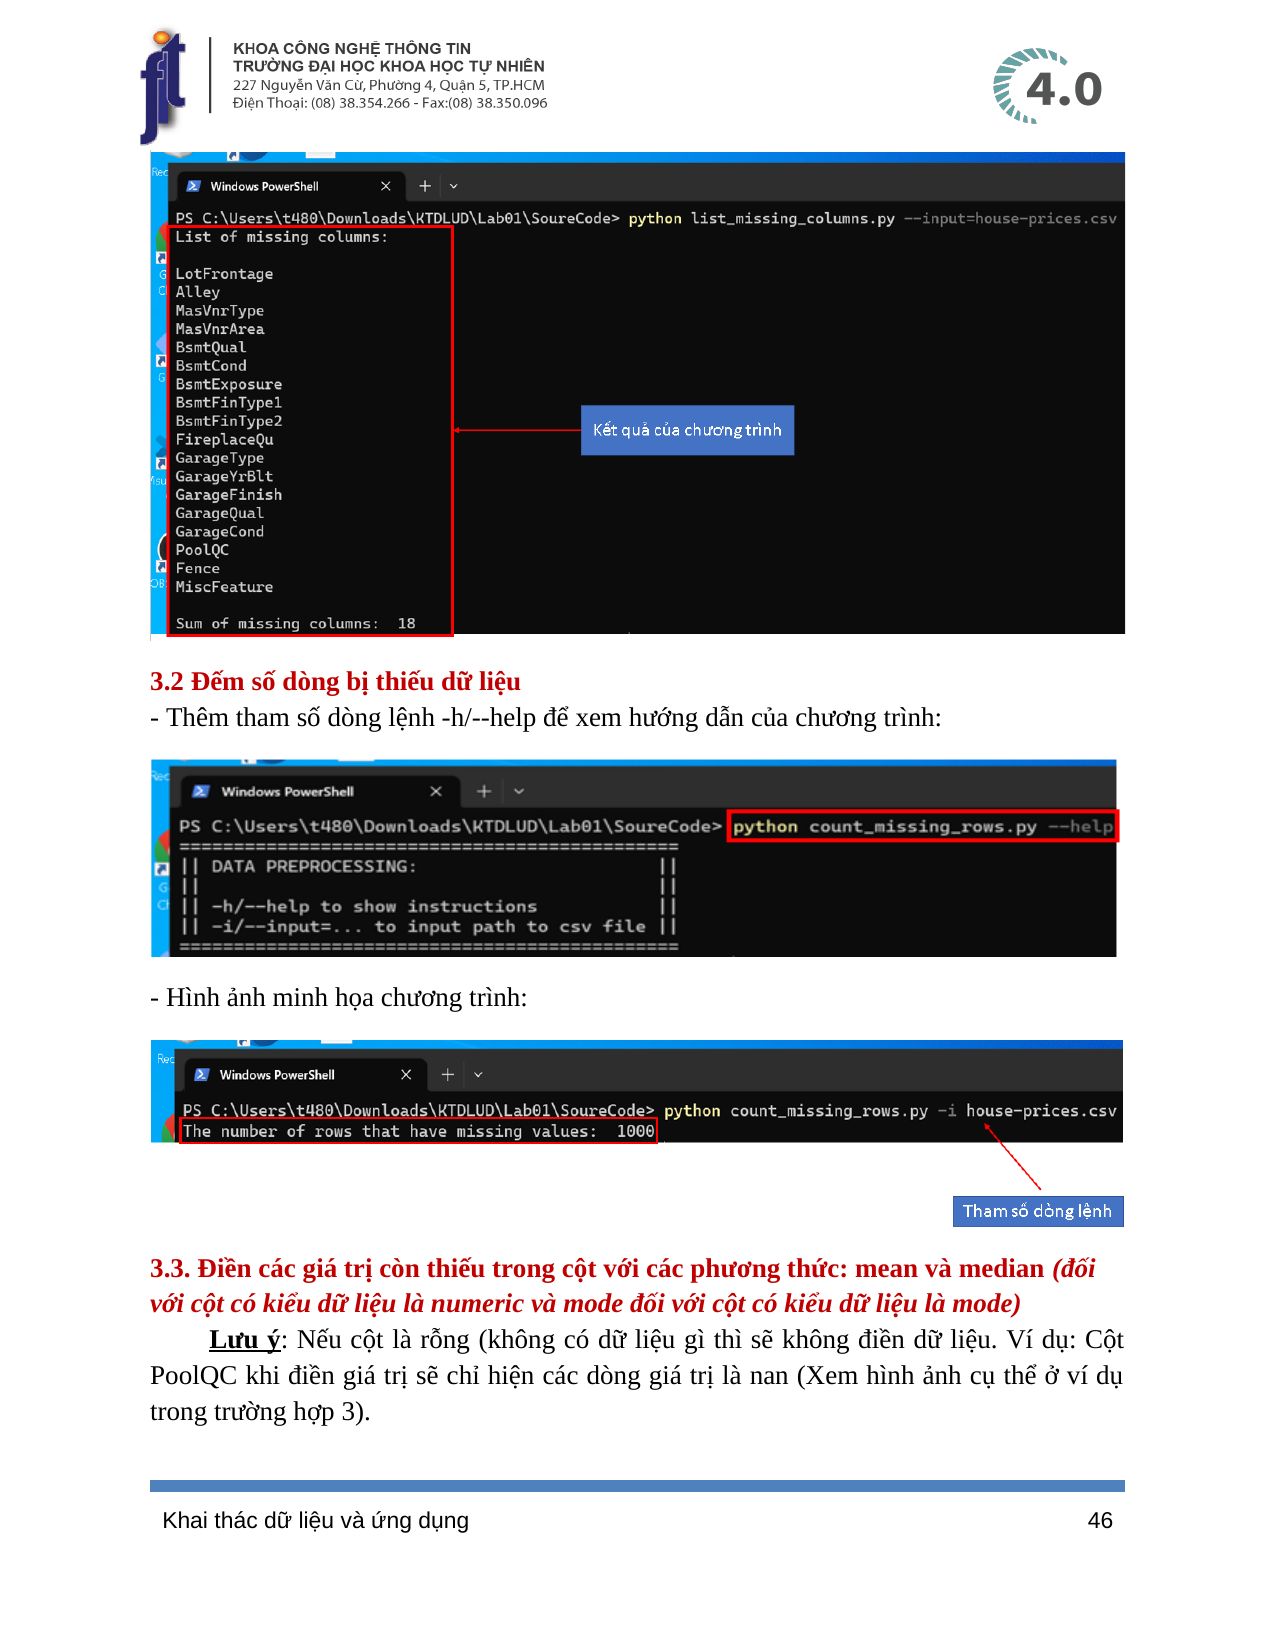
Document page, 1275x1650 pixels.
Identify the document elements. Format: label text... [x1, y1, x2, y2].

text - Hình ảnh minh họa chương trình: [150, 981, 1125, 1012]
subtitle 3.2 Đếm số dòng bị thiếu dữ liệu [150, 665, 1125, 696]
picture [985, 41, 1108, 127]
picture [117, 21, 1125, 641]
text Lưu ý: Nếu cột là rỗng (không có dữ liệu gì thì sẽ không điền dữ liệu. Ví dụ: Cột PoolQC khi điền giá trị sẽ chỉ hiện các dòng giá trị là nan (Xem hình ảnh cụ thể ở ví dụ trong trường hợp 3). [150, 1323, 1125, 1426]
text - Thêm tham số dòng lệnh -h/--help để xem hướng dẫn của chương trình: [150, 701, 1125, 732]
picture [150, 1037, 1125, 1227]
subtitle 3.3. Điền các giá trị còn thiếu trong cột với các phương thức: mean và median (đối với cột có kiểu dữ liệu là numeric và mode đối với cột có kiểu dữ liệu là mode) [150, 1252, 1125, 1318]
picture [150, 757, 1125, 957]
